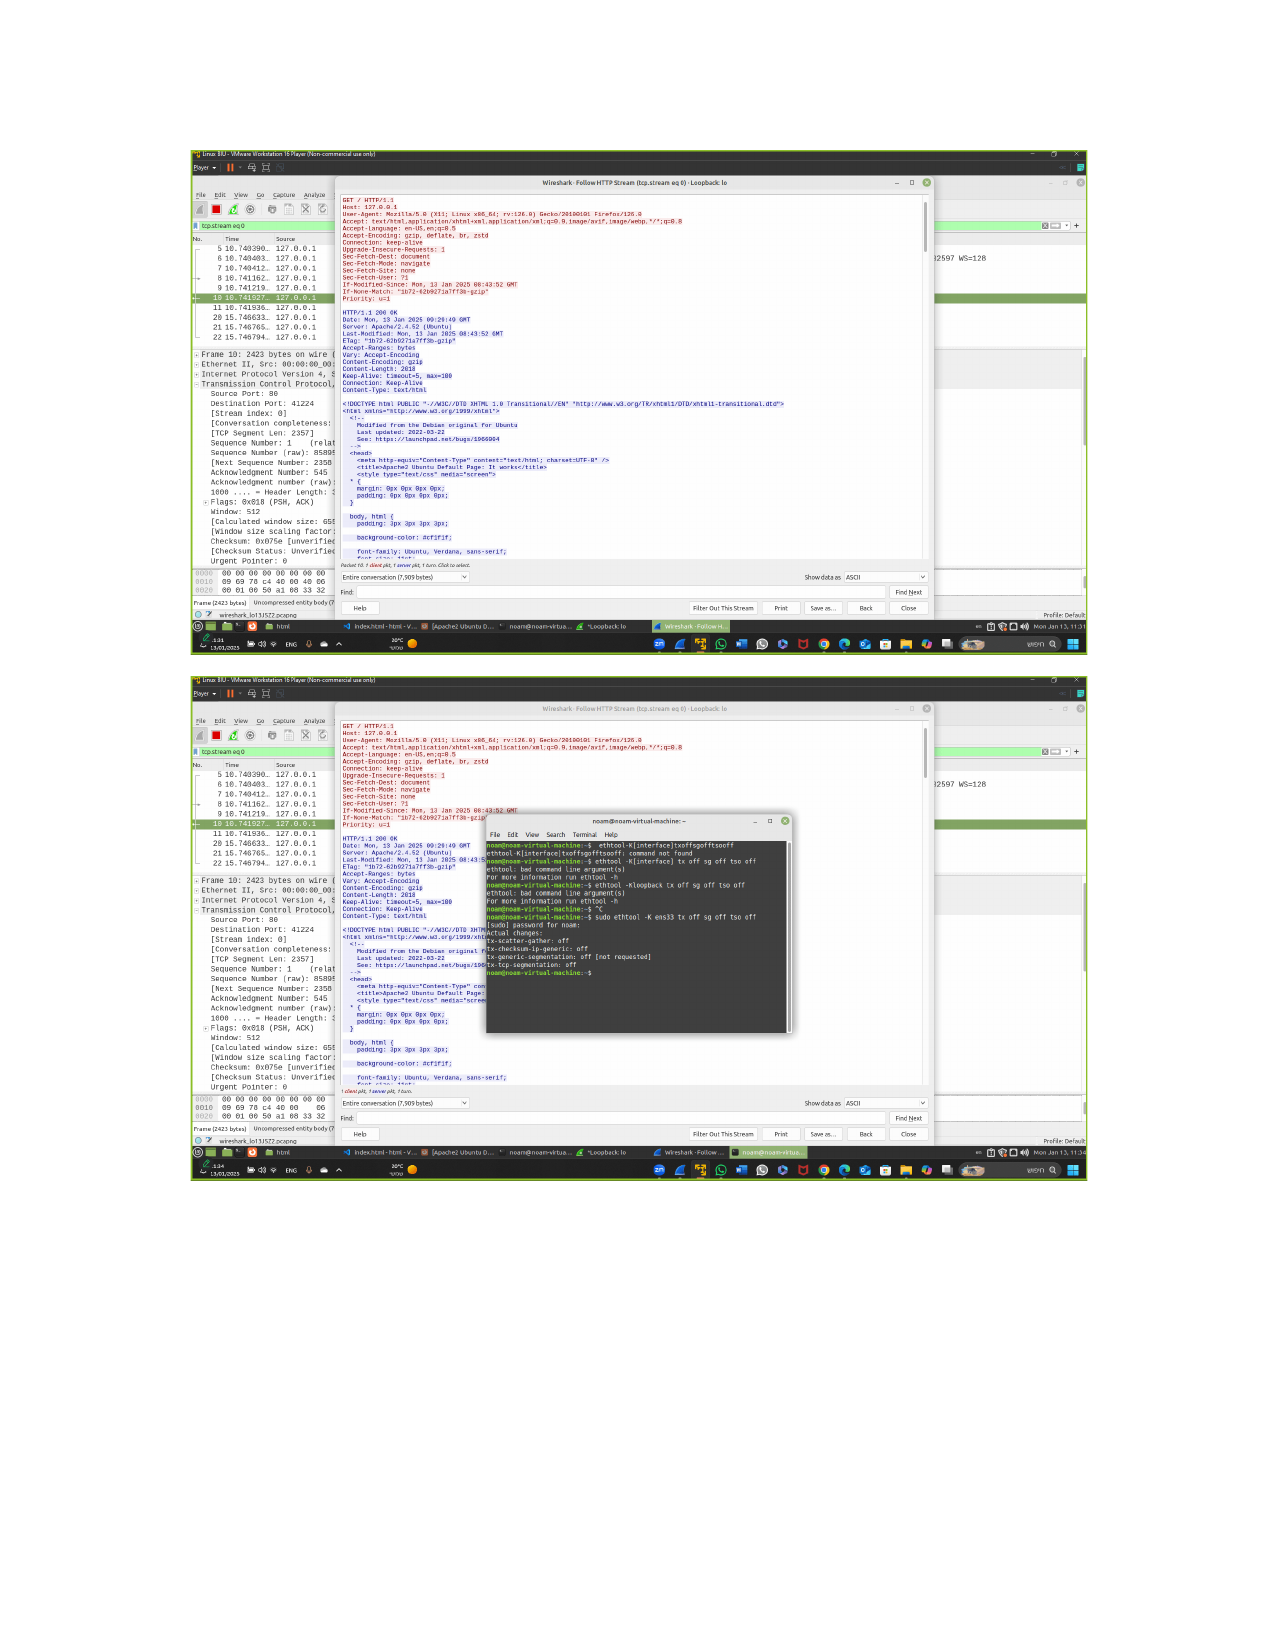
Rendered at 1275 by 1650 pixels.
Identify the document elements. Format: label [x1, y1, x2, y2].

picture [190, 676, 1088, 1181]
picture [190, 150, 1088, 655]
